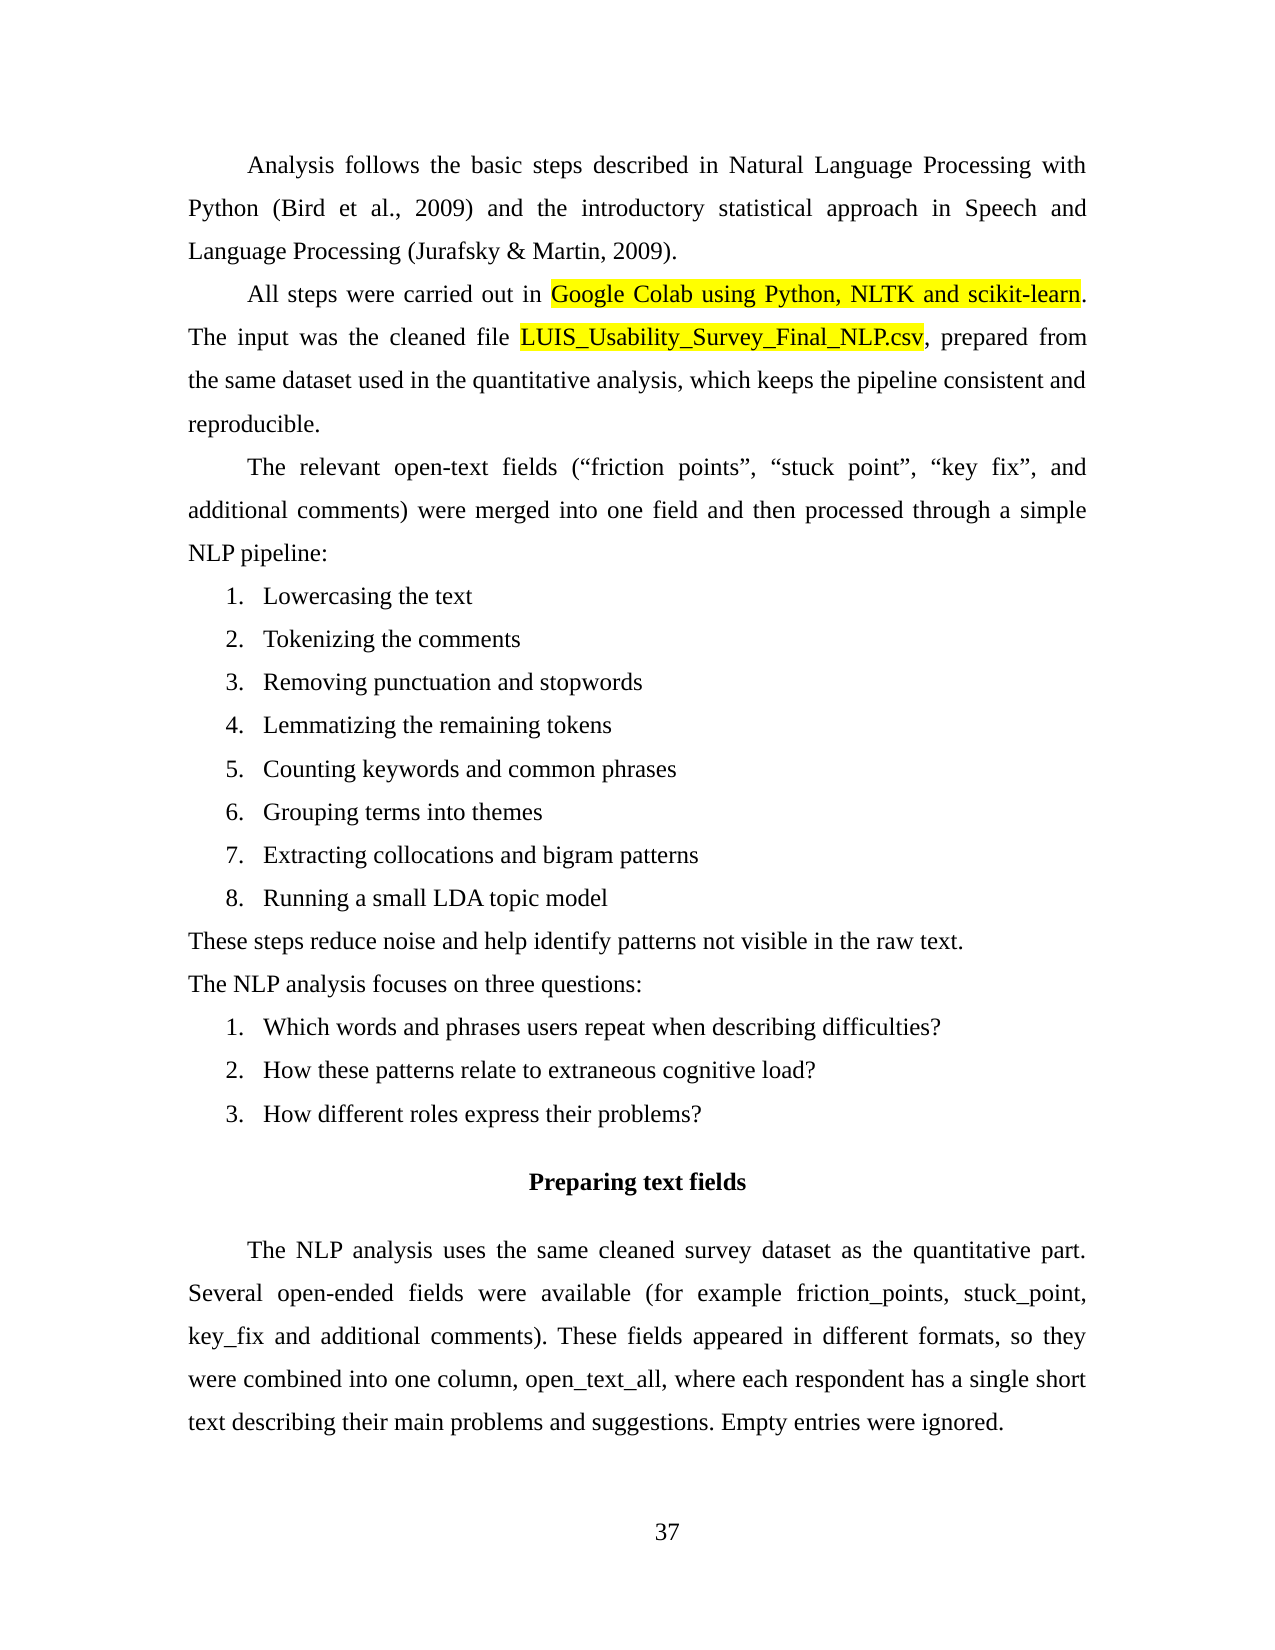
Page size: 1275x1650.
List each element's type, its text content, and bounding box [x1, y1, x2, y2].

text These steps reduce noise and help identify patterns not visible in the raw text. [188, 926, 1087, 955]
list Grouping terms into themes [225, 797, 1087, 826]
list Which words and phrases users repeat when describing difficulties? [225, 1012, 1087, 1041]
list Removing punctuation and stopwords [225, 667, 1087, 696]
list Lemmatizing the remaining tokens [225, 711, 1087, 739]
text The NLP analysis uses the same cleaned survey dataset as the quantitative part. Several open-ended fields were available (for example friction_points, stuck_point, key_fix and additional comments). These fields appeared in different formats, so they were combined into one column, open_text_all, where each respondent has a single short text describing their main problems and suggestions. Empty entries were ignored. [188, 1235, 1087, 1436]
text Preparing text fields [188, 1167, 1087, 1196]
text The relevant open-text fields (“friction points”, “stuck point”, “key fix”, and additional comments) were merged into one field and then processed through a simple NLP pipeline: [188, 452, 1087, 567]
text Analysis follows the basic steps described in Natural Language Processing with Python (Bird et al., 2009) and the introductory statistical approach in Speech and Language Processing (Jurafsky & Martin, 2009). [188, 150, 1087, 265]
list Lowercasing the text [225, 581, 1087, 610]
list Counting keywords and common phrases [225, 754, 1087, 782]
list Tokenizing the comments [225, 624, 1087, 653]
list How different roles express their problems? [225, 1099, 1087, 1127]
text The NLP analysis focuses on three questions: [188, 969, 1087, 998]
list Extracting collocations and bigram patterns [225, 840, 1087, 869]
list Running a small LDA topic model [225, 883, 1087, 912]
text All steps were carried out in Google Colab using Python, NLTK and scikit-learn. The input was the cleaned file LUIS_Usability_Survey_Final_NLP.csv, prepared from the same dataset used in the quantitative analysis, which keeps the pipeline consistent and reproducible. [188, 279, 1087, 437]
list How these patterns relate to extraneous cognitive load? [225, 1056, 1087, 1084]
